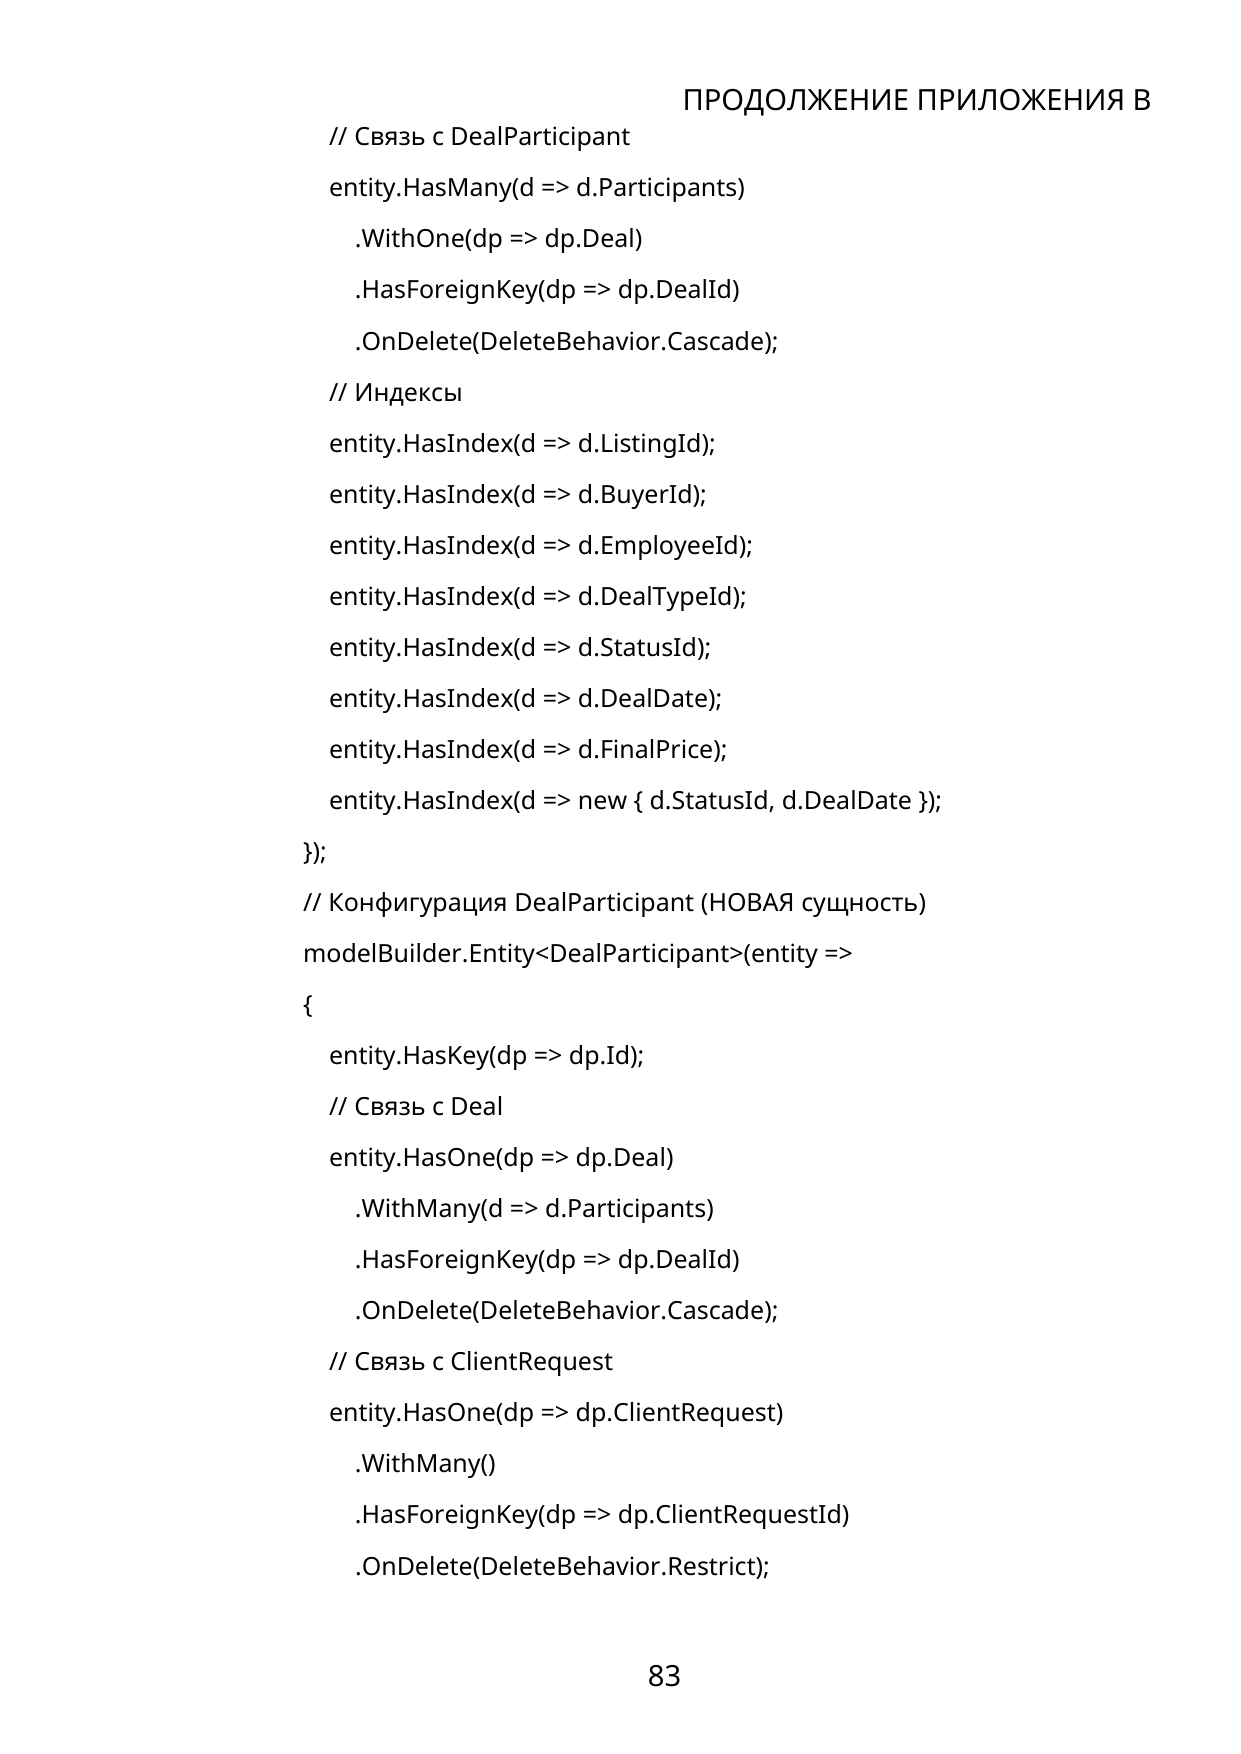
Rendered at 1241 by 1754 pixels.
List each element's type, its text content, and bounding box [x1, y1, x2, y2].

text // Связь с DealParticipant [177, 119, 1152, 153]
text entity.HasIndex(d => d.StatusId); [177, 629, 1152, 663]
text { [177, 987, 1152, 1021]
text entity.HasIndex(d => d.BuyerId); [177, 476, 1152, 510]
text // Индексы [177, 374, 1152, 408]
text .WithOne(dp => dp.Deal) [177, 221, 1152, 255]
text .WithMany(d => d.Participants) [177, 1191, 1152, 1225]
text .HasForeignKey(dp => dp.DealId) [177, 1242, 1152, 1276]
text entity.HasIndex(d => d.FinalPrice); [177, 732, 1152, 766]
text entity.HasIndex(d => new { d.StatusId, d.DealDate }); [177, 783, 1152, 817]
text entity.HasOne(dp => dp.ClientRequest) [177, 1395, 1152, 1429]
text // Конфигурация DealParticipant (НОВАЯ сущность) [177, 885, 1152, 919]
text .OnDelete(DeleteBehavior.Restrict); [177, 1548, 1152, 1582]
text entity.HasIndex(d => d.DealTypeId); [177, 578, 1152, 612]
text entity.HasIndex(d => d.EmployeeId); [177, 527, 1152, 561]
text entity.HasOne(dp => dp.Deal) [177, 1140, 1152, 1174]
text entity.HasMany(d => d.Participants) [177, 170, 1152, 204]
text modelBuilder.Entity<DealParticipant>(entity => [177, 936, 1152, 970]
text // Связь с ClientRequest [177, 1344, 1152, 1378]
text .OnDelete(DeleteBehavior.Cascade); [177, 323, 1152, 357]
text entity.HasIndex(d => d.DealDate); [177, 681, 1152, 714]
text entity.HasIndex(d => d.ListingId); [177, 425, 1152, 459]
text .HasForeignKey(dp => dp.DealId) [177, 272, 1152, 306]
text .OnDelete(DeleteBehavior.Cascade); [177, 1293, 1152, 1327]
text .HasForeignKey(dp => dp.ClientRequestId) [177, 1497, 1152, 1531]
text .WithMany() [177, 1446, 1152, 1480]
text // Связь с Deal [177, 1089, 1152, 1123]
text entity.HasKey(dp => dp.Id); [177, 1038, 1152, 1072]
text }); [177, 834, 1152, 868]
